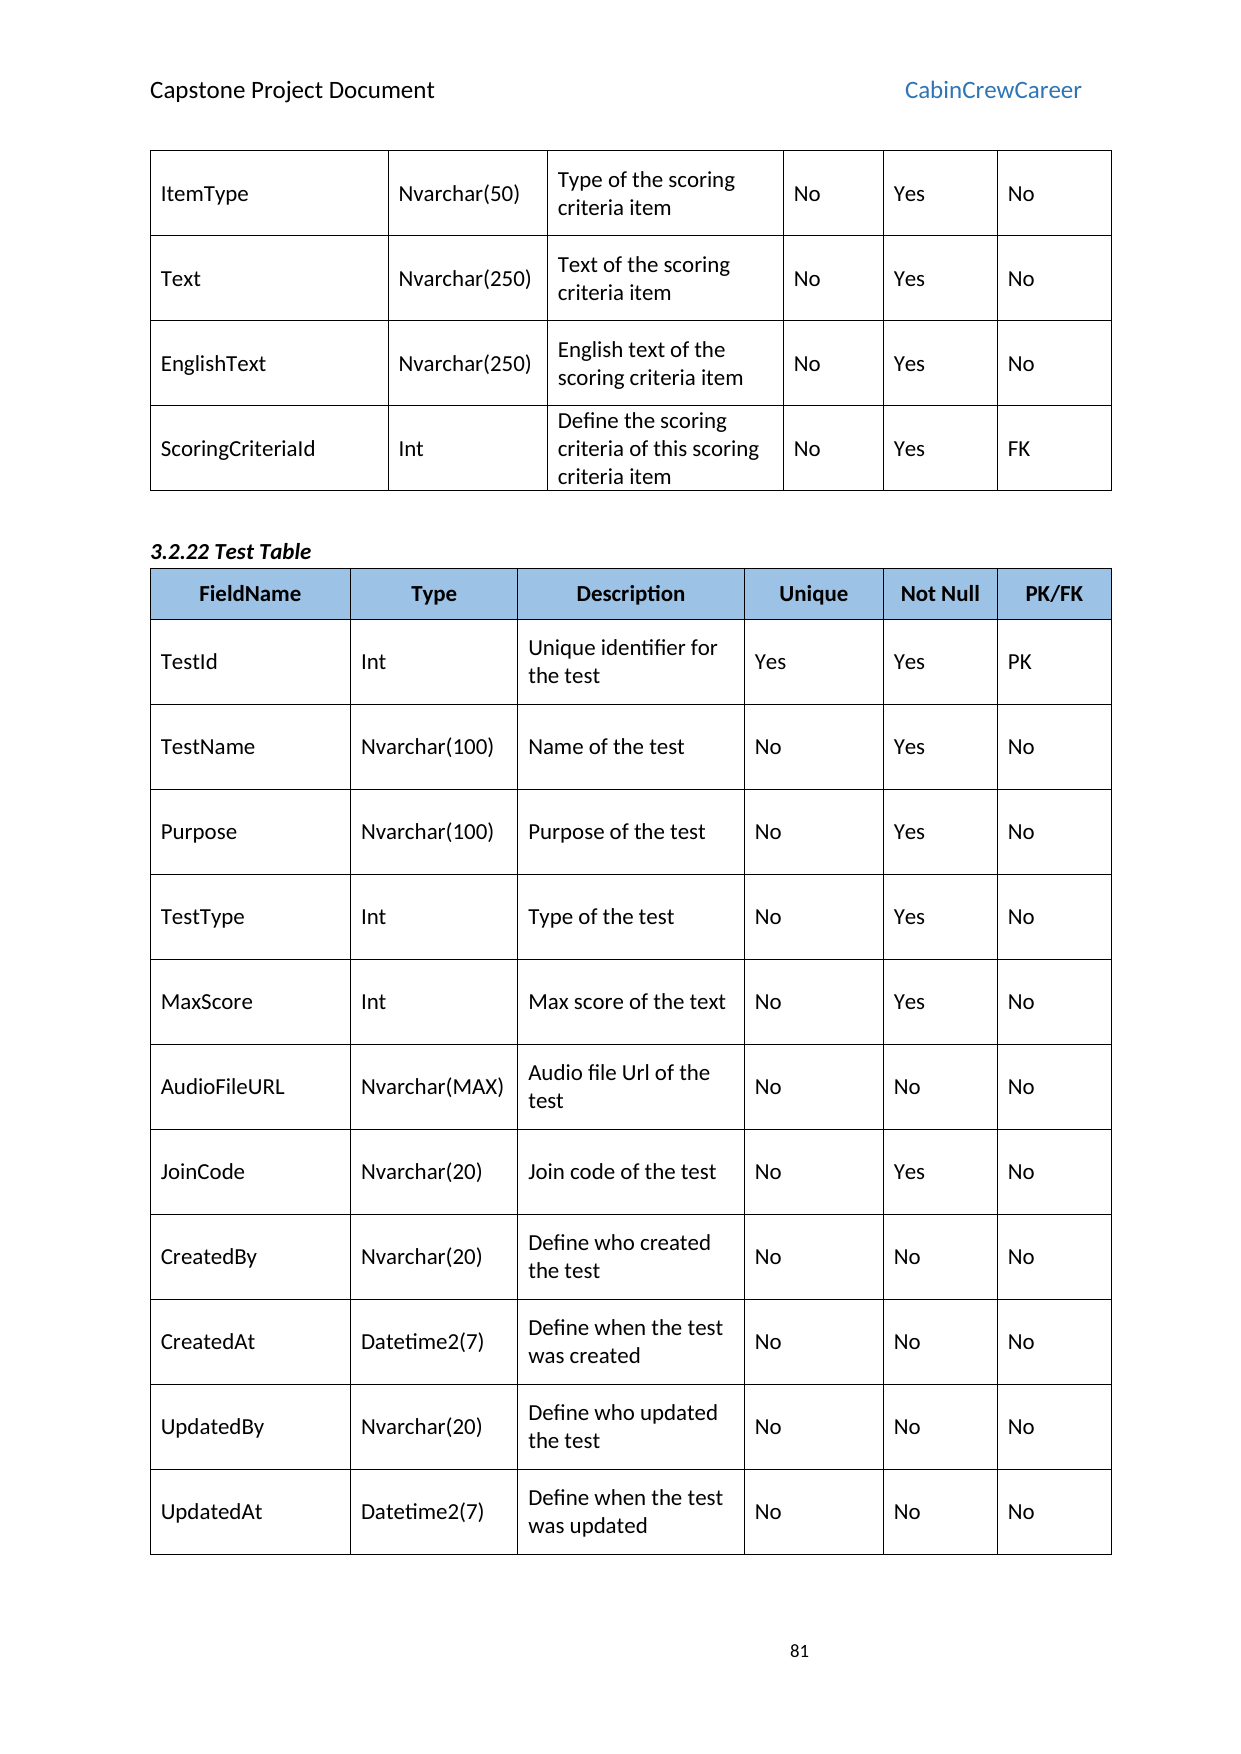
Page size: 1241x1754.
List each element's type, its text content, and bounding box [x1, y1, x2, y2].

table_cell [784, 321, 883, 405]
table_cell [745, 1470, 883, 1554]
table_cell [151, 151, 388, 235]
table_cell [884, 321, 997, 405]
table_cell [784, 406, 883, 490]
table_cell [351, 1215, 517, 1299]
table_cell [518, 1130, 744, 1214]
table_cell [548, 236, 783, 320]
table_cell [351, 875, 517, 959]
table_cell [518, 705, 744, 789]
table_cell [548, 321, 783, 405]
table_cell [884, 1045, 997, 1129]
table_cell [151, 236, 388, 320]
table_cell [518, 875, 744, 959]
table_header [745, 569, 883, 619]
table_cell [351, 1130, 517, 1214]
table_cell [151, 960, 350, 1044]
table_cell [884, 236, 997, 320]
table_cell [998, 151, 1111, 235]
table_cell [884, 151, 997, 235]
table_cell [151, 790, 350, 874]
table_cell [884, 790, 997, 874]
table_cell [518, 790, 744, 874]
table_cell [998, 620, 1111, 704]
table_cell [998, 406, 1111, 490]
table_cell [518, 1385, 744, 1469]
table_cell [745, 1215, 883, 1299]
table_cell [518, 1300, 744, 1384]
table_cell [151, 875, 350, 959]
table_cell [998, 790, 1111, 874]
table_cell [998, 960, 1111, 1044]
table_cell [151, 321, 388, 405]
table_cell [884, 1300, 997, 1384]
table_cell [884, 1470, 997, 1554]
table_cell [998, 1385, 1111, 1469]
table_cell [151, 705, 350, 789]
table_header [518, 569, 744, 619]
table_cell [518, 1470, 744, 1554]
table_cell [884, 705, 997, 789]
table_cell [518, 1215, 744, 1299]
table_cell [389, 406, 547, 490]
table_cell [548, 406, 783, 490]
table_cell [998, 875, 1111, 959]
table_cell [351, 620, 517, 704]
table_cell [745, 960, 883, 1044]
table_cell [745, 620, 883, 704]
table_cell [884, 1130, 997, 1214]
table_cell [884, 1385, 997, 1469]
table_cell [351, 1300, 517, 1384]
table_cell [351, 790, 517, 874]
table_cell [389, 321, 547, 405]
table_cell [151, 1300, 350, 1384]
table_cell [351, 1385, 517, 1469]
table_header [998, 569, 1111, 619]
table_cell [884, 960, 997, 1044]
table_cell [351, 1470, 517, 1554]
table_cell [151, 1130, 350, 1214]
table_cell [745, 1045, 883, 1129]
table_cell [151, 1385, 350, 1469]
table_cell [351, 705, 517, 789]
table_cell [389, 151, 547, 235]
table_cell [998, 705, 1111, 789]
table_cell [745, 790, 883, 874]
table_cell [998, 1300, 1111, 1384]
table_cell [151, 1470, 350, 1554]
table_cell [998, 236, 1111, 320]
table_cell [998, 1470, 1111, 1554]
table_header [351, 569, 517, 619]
subtitle 3.2.22 Test Table [150, 537, 1090, 565]
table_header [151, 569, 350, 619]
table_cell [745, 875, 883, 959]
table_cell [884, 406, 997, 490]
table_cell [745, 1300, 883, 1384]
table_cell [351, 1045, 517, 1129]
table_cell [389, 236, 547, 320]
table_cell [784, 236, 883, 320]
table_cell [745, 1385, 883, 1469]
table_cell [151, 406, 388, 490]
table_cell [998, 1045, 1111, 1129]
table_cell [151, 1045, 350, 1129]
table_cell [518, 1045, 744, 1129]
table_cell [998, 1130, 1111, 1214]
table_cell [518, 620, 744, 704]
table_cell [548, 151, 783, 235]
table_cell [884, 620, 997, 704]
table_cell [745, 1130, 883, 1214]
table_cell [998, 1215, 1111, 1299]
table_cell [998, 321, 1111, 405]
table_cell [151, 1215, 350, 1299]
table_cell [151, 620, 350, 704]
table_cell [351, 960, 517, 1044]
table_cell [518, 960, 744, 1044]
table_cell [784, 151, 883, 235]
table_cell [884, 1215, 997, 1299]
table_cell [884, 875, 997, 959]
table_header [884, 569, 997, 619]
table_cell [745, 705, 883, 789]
